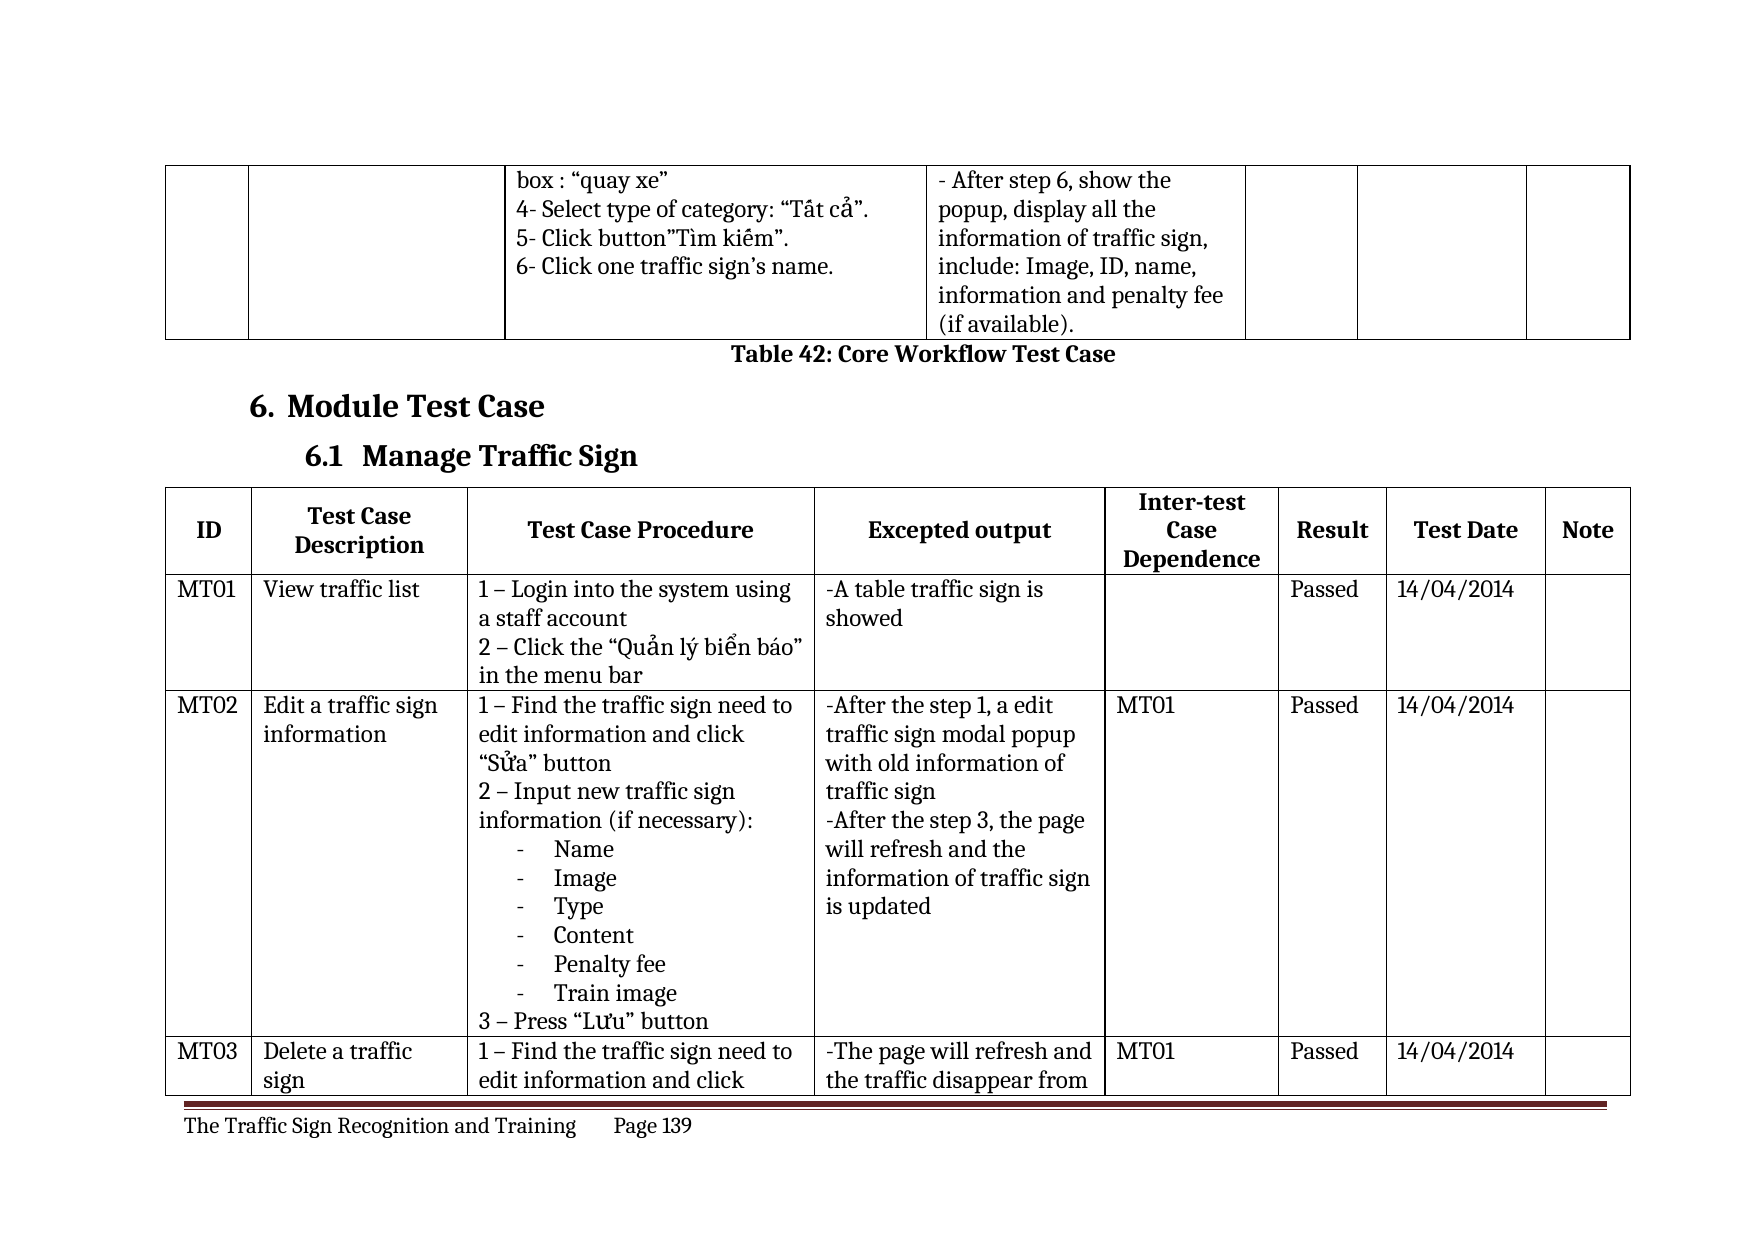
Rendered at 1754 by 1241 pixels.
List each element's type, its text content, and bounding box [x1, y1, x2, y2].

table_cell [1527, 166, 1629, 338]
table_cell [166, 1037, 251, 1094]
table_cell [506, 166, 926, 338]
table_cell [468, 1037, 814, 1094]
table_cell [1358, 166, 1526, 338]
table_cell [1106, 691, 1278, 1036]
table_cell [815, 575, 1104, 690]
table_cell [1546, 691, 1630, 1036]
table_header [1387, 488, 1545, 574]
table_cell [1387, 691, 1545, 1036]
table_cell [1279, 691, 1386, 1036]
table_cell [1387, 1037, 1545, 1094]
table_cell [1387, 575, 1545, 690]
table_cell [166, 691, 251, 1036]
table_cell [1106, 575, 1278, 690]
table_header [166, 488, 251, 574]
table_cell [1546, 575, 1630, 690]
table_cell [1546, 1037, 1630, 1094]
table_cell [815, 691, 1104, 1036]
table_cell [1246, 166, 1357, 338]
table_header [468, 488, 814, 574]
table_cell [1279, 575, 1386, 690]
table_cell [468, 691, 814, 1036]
subtitle Module Test Case [249, 387, 1607, 426]
subtitle Manage Traffic Sign [343, 438, 1607, 474]
list Table 42: Core Workflow Test Case [240, 340, 1607, 368]
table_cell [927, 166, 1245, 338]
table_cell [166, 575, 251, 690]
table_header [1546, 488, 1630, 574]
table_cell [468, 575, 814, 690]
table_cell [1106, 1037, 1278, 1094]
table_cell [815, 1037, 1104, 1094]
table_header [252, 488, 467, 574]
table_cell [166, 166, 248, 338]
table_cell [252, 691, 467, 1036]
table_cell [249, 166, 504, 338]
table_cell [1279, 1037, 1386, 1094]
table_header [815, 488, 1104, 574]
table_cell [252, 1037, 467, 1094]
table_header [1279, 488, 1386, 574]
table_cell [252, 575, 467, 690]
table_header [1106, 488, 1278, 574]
